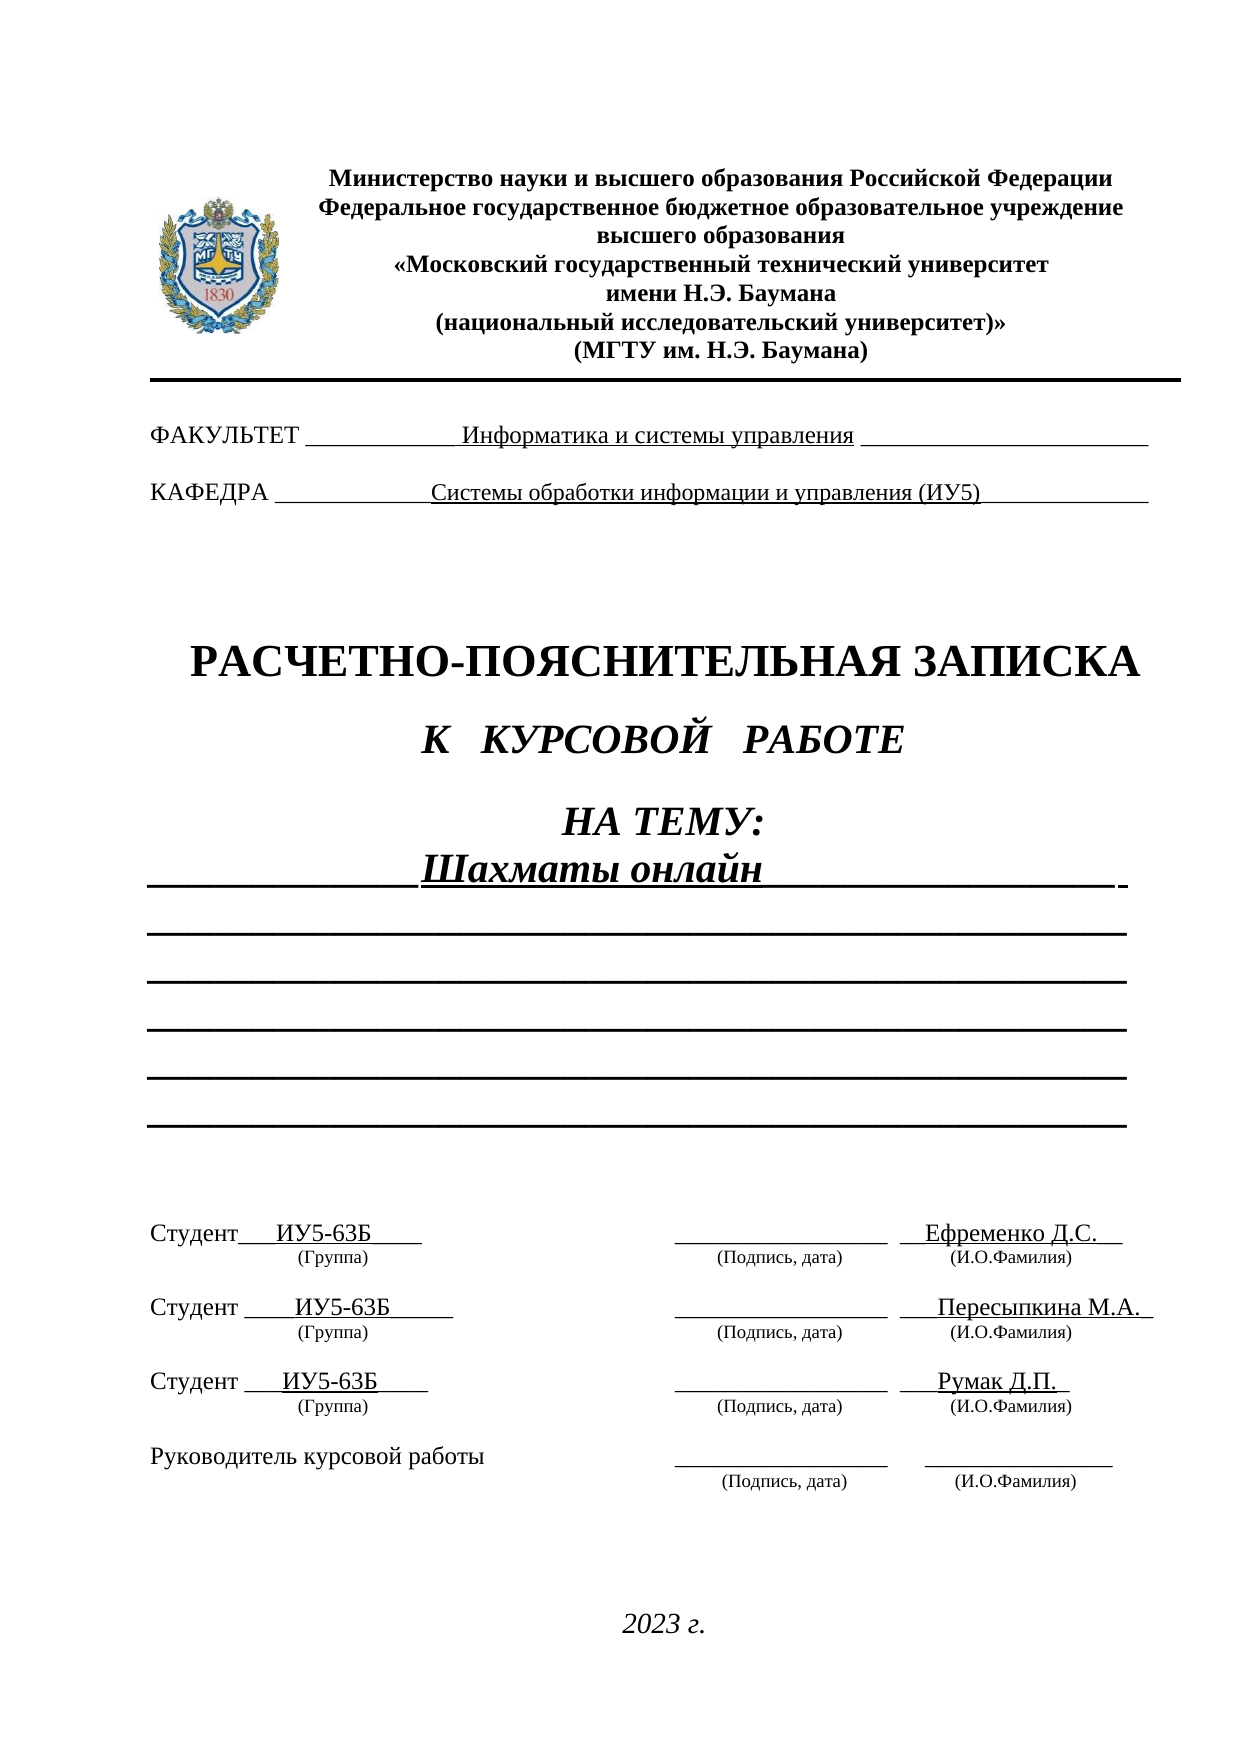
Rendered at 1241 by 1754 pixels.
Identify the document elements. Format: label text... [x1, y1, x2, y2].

text Студент___ИУ5-63Б____ _________________ __Ефременко Д.С.__ [150, 1218, 1181, 1246]
text К КУРСОВОЙ РАБОТЕ [150, 714, 1181, 762]
text Студент ____ИУ5-63Б_____ _________________ ___Пересыпкина М.А._ [150, 1292, 1181, 1321]
text (Подпись, дата) (И.О.Фамилия) [224, 1469, 1122, 1491]
text ФАКУЛЬТЕТ ____________ Информатика и системы управления _______________________ [150, 420, 1181, 449]
text (Группа) (Подпись, дата) (И.О.Фамилия) [224, 1395, 1122, 1417]
text (Группа) (Подпись, дата) (И.О.Фамилия) [224, 1321, 1122, 1342]
text Руководитель курсовой работы _________________ _______________ [150, 1441, 1181, 1469]
text 2023 г. [150, 1606, 1181, 1640]
text _______________________________________________ [150, 1036, 1181, 1083]
text КАФЕДРА _____________Системы обработки информации и управления (ИУ5)______________ [150, 477, 1181, 506]
text РАСЧЕТНО-ПОЯСНИТЕЛЬНАЯ ЗАПИСКА [150, 633, 1181, 686]
text _______________________________________________ [150, 1083, 1181, 1131]
picture [158, 197, 280, 334]
text (Группа) (Подпись, дата) (И.О.Фамилия) [224, 1246, 1122, 1268]
text _______________________________________________ [150, 988, 1181, 1036]
text _____________Шахматы онлайн_________________ _______________________________________________ [150, 844, 1181, 940]
table_header [150, 163, 294, 364]
text _______________________________________________ [150, 940, 1181, 988]
table_header Министерство науки и высшего образования Российской Федерации Федеральное государственное бюджетное образовательное учреждение высшего образования «Московский государственный технический университет имени Н.Э. Баумана (национальный исследовательский университет)» (МГТУ им. Н.Э. Баумана) [294, 163, 1147, 364]
text Студент ___ИУ5-63Б____ _________________ ___Румак Д.П._ [150, 1366, 1181, 1395]
text НА ТЕМУ: [150, 796, 1181, 844]
